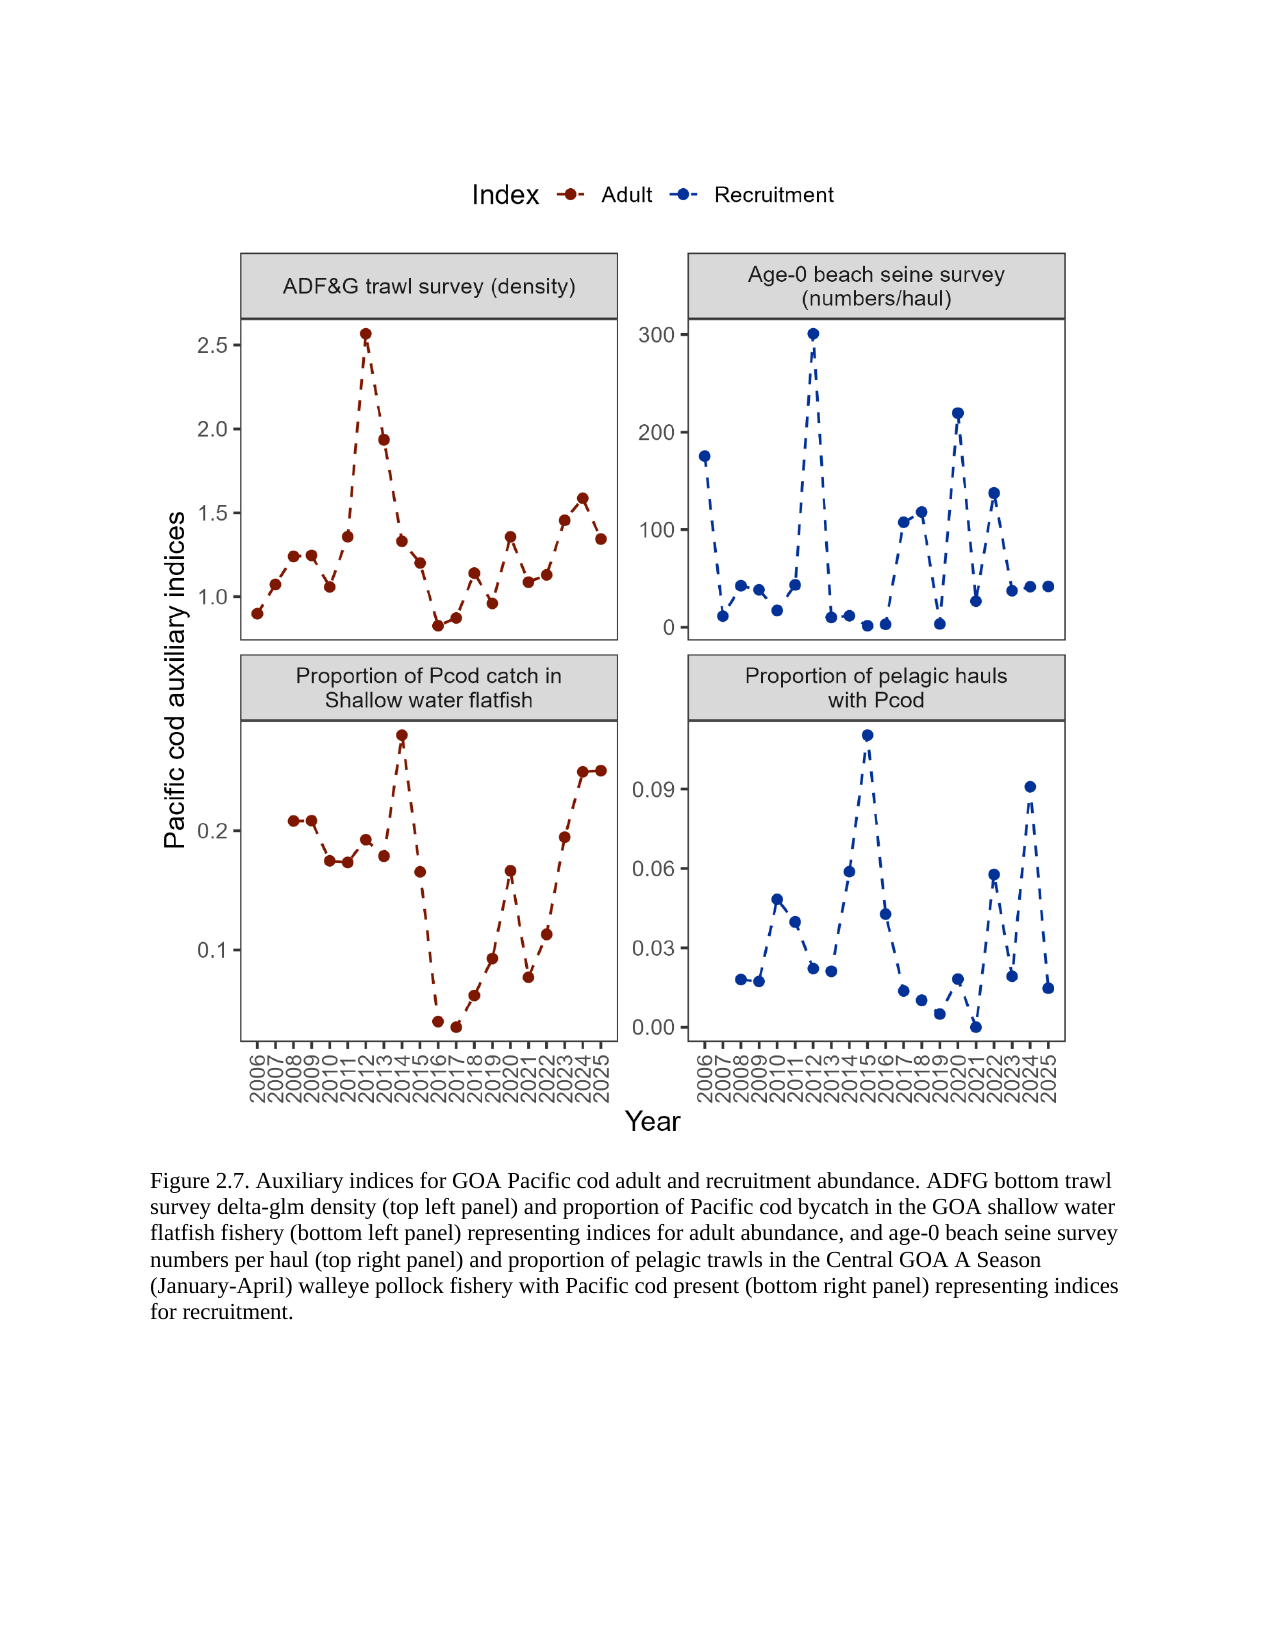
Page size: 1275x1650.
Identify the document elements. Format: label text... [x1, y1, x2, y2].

subtitle Figure 2.7. Auxiliary indices for GOA Pacific cod adult and recruitment abundance. ADFG bottom trawl survey delta-glm density (top left panel) and proportion of Pacific cod bycatch in the GOA shallow water flatfish fishery (bottom left panel) representing indices for adult abundance, and age-0 beach seine survey numbers per haul (top right panel) and proportion of pelagic trawls in the Central GOA A Season (January-April) walleye pollock fishery with Pacific cod present (bottom right panel) representing indices for recruitment. [150, 1167, 1125, 1325]
picture [150, 150, 1079, 1150]
